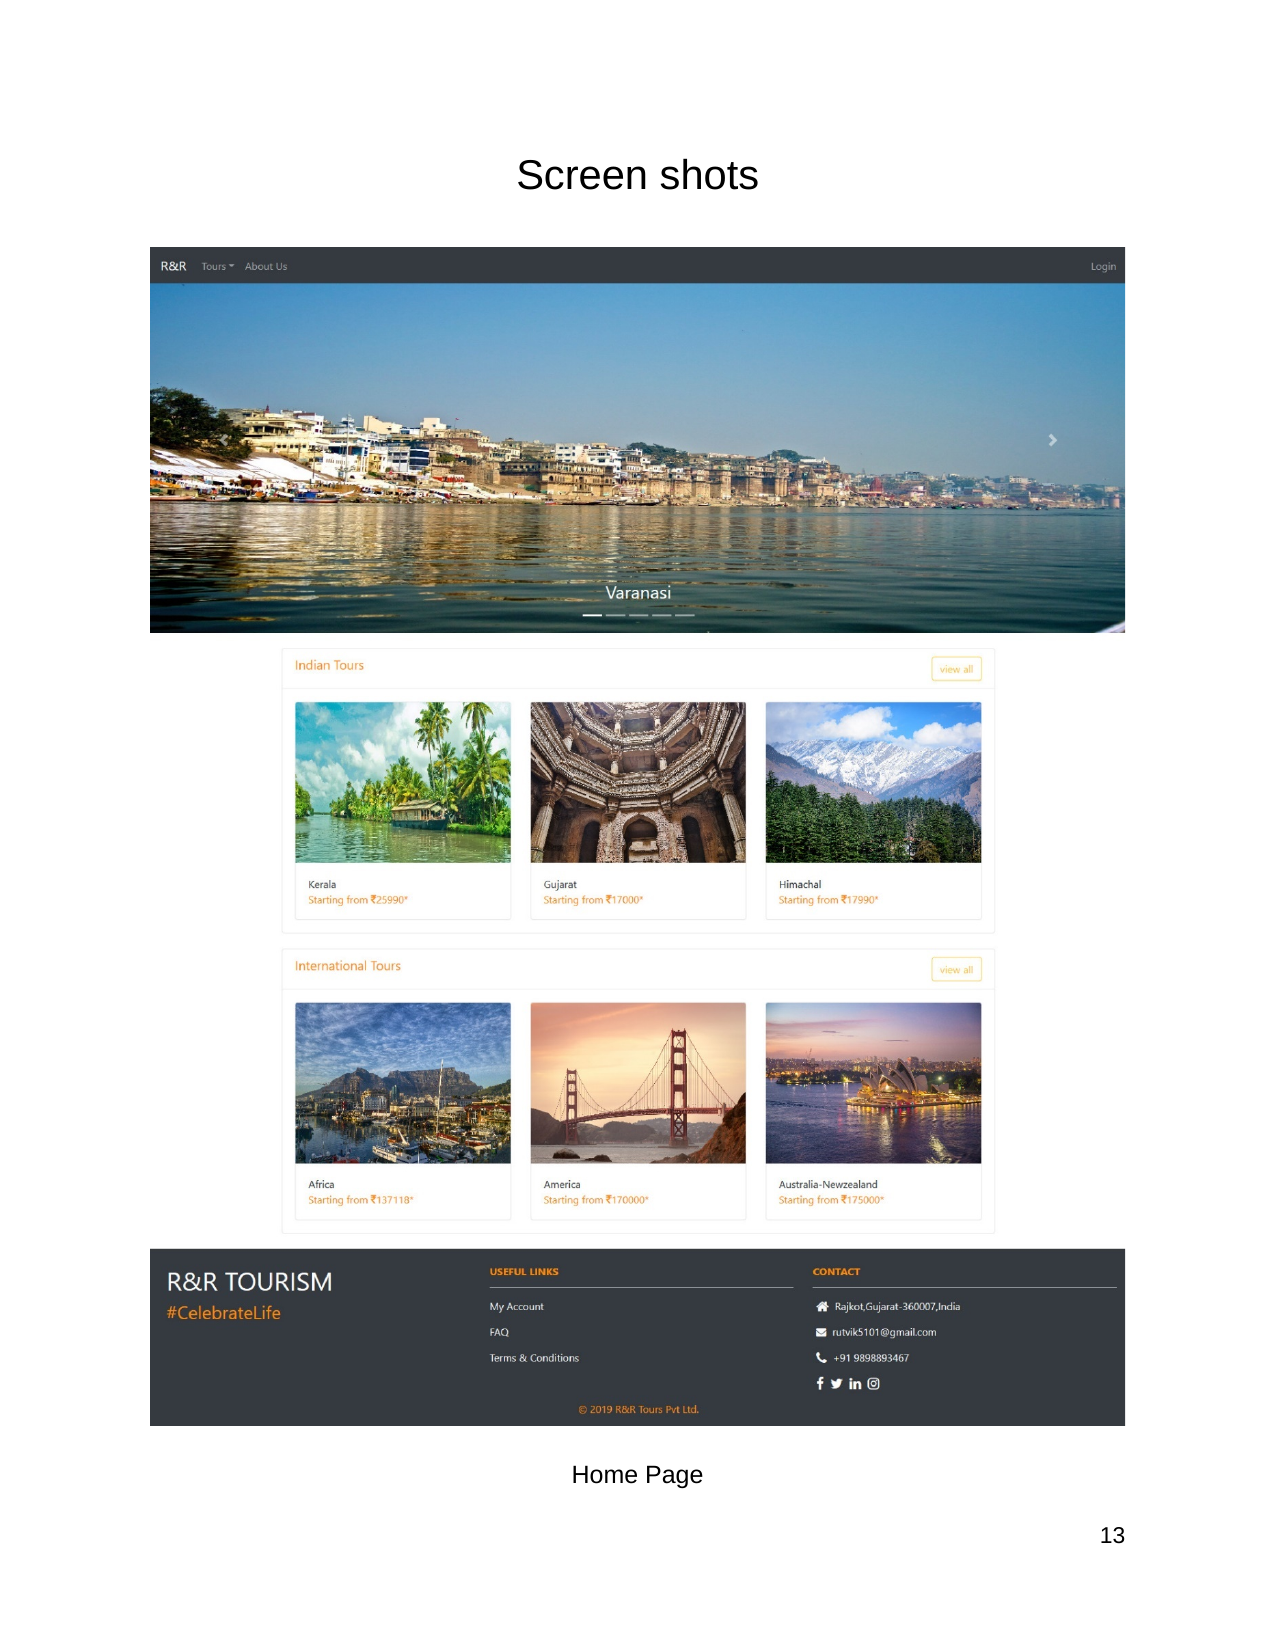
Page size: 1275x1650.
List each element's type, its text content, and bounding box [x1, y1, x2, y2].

picture [150, 247, 1125, 1426]
subtitle Screen shots [150, 150, 1125, 198]
text Home Page [150, 1460, 1125, 1488]
